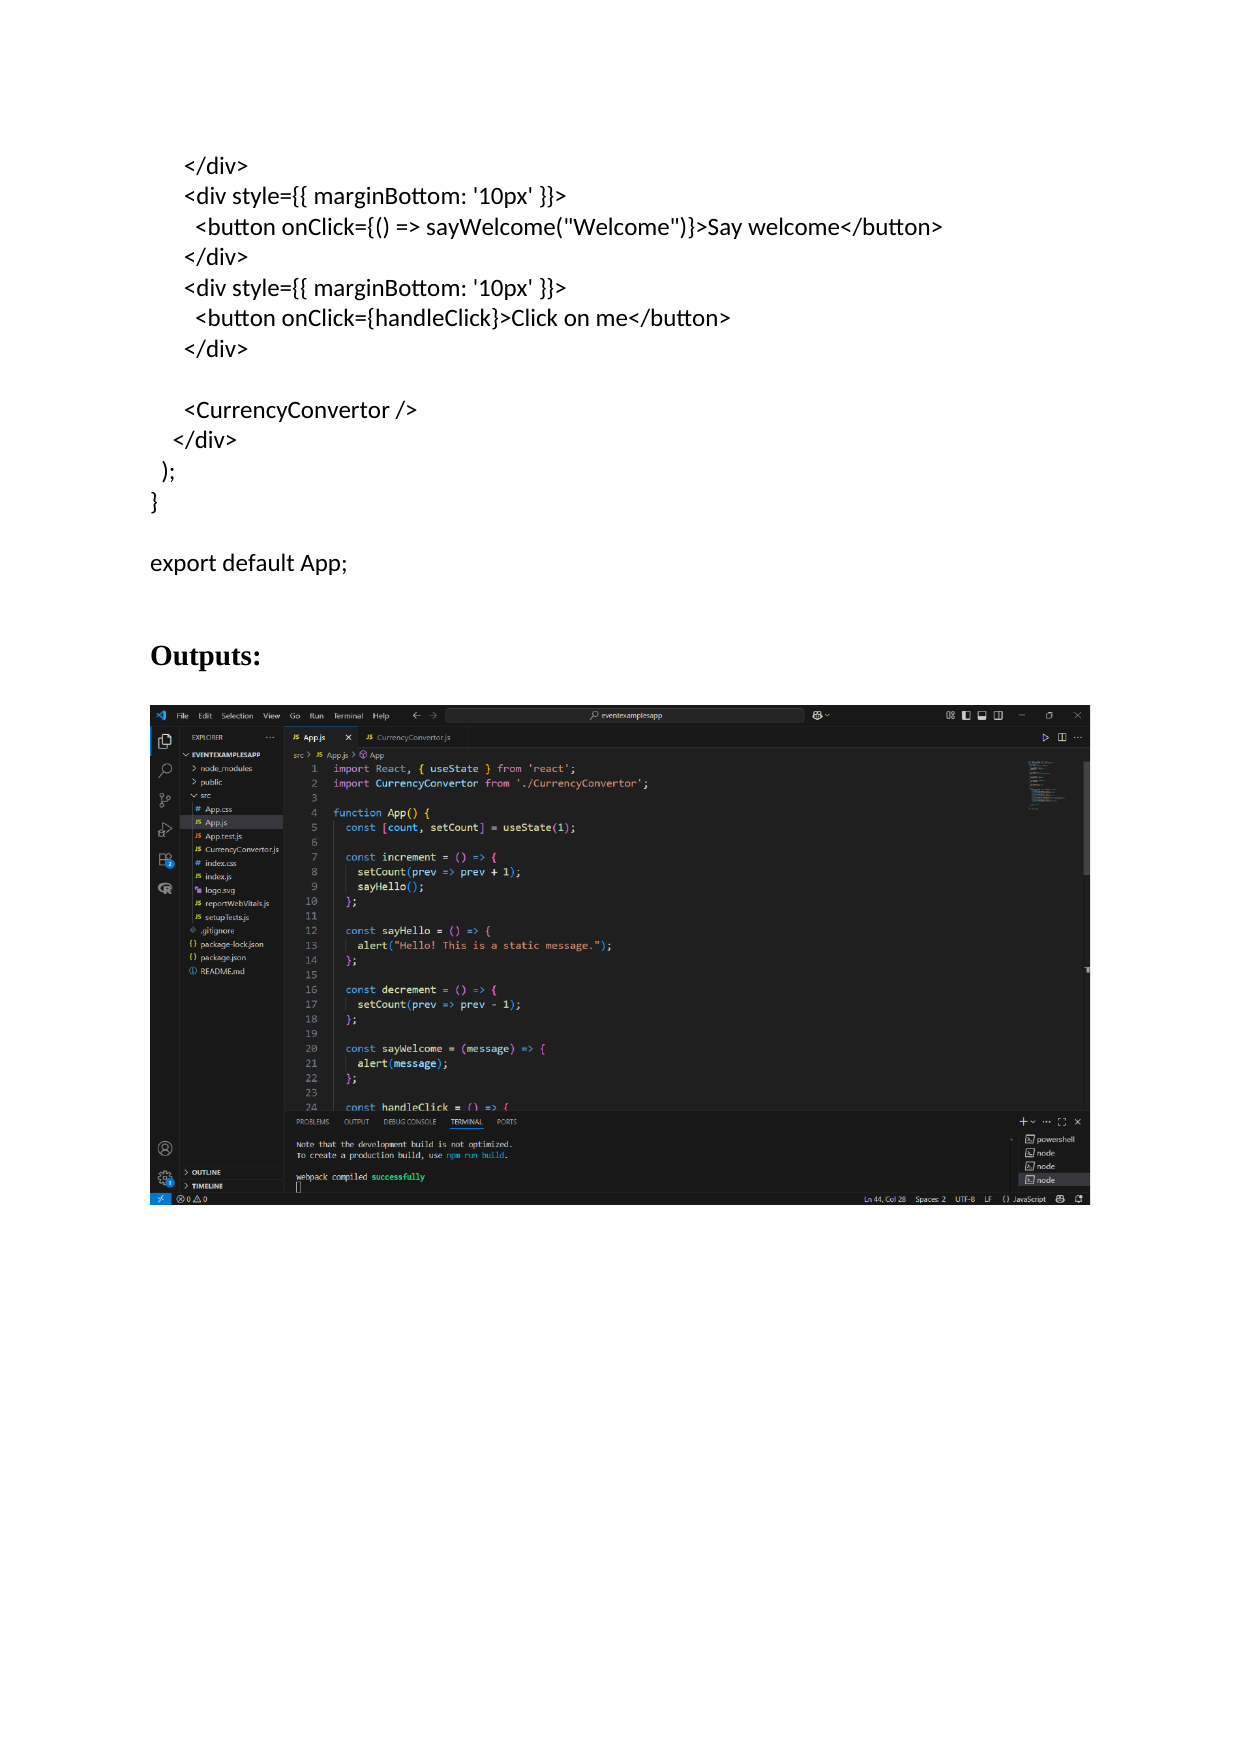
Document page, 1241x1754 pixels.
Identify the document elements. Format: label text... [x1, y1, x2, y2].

text ); [150, 455, 1090, 486]
text </div> [150, 242, 1090, 272]
picture [150, 705, 1091, 1205]
text <button onClick={handleClick}>Click on me</button> [150, 303, 1090, 333]
text </div> [150, 150, 1090, 181]
text <div style={{ marginBottom: '10px' }}> [150, 181, 1090, 211]
text Outputs: [150, 638, 1090, 672]
text <button onClick={() => sayWelcome("Welcome")}>Say welcome</button> [150, 211, 1090, 242]
text </div> [150, 333, 1090, 364]
text <CurrencyConvertor /> [150, 394, 1090, 425]
text export default App; [150, 547, 1090, 577]
text </div> [150, 425, 1090, 455]
text } [150, 486, 1090, 516]
text <div style={{ marginBottom: '10px' }}> [150, 272, 1090, 303]
